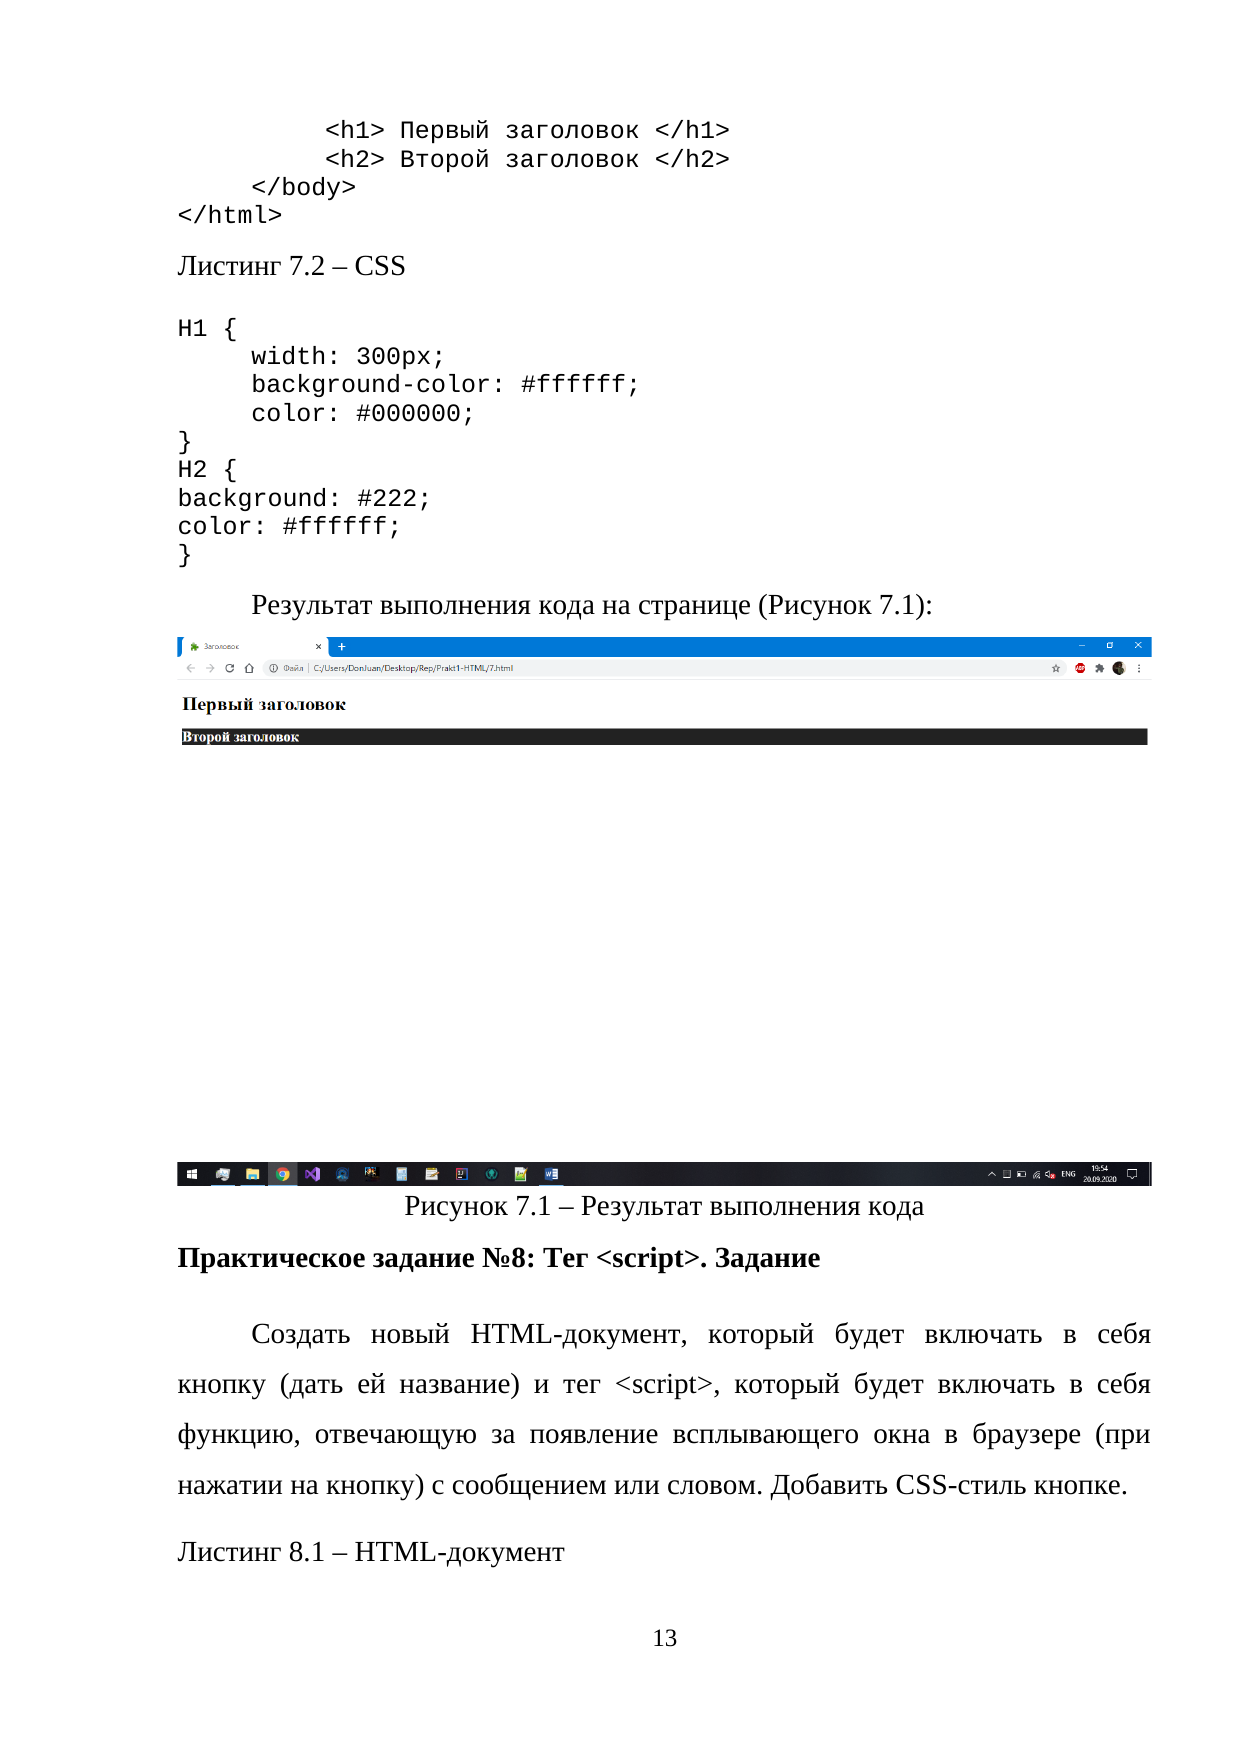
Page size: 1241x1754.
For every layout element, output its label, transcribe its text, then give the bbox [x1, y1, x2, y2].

text background: #222; [177, 485, 1152, 513]
text background-color: #ffffff; [177, 372, 1152, 400]
list Результат выполнения кода на странице (Рисунок 7.1): [177, 587, 1152, 620]
text Листинг 8.1 – HTML-документ [177, 1534, 1152, 1567]
text } [177, 428, 1152, 457]
text </html> [177, 203, 1152, 231]
text </body> [177, 175, 1152, 203]
text H1 { [177, 315, 1152, 343]
text color: #000000; [177, 400, 1152, 428]
picture [177, 637, 1152, 1186]
text width: 300px; [177, 343, 1152, 372]
text color: #ffffff; [177, 513, 1152, 542]
text H2 { [177, 457, 1152, 485]
text } [177, 542, 1152, 570]
text Листинг 7.2 – CSS [177, 248, 1152, 282]
text Практическое задание №8: Тег <script>. Задание [177, 1241, 1152, 1274]
text <h1> Первый заголовок </h1> [177, 118, 1152, 146]
text <h2> Второй заголовок </h2> [177, 146, 1152, 175]
text Рисунок 7.1 – Результат выполнения кода [177, 1186, 1152, 1221]
text Создать новый HTML-документ, который будет включать в себя кнопку (дать ей название) и тег <script>, который будет включать в себя функцию, отвечающую за появление всплывающего окна в браузере (при нажатии на кнопку) с сообщением или словом. Добавить CSS-стиль кнопке. [177, 1316, 1152, 1500]
